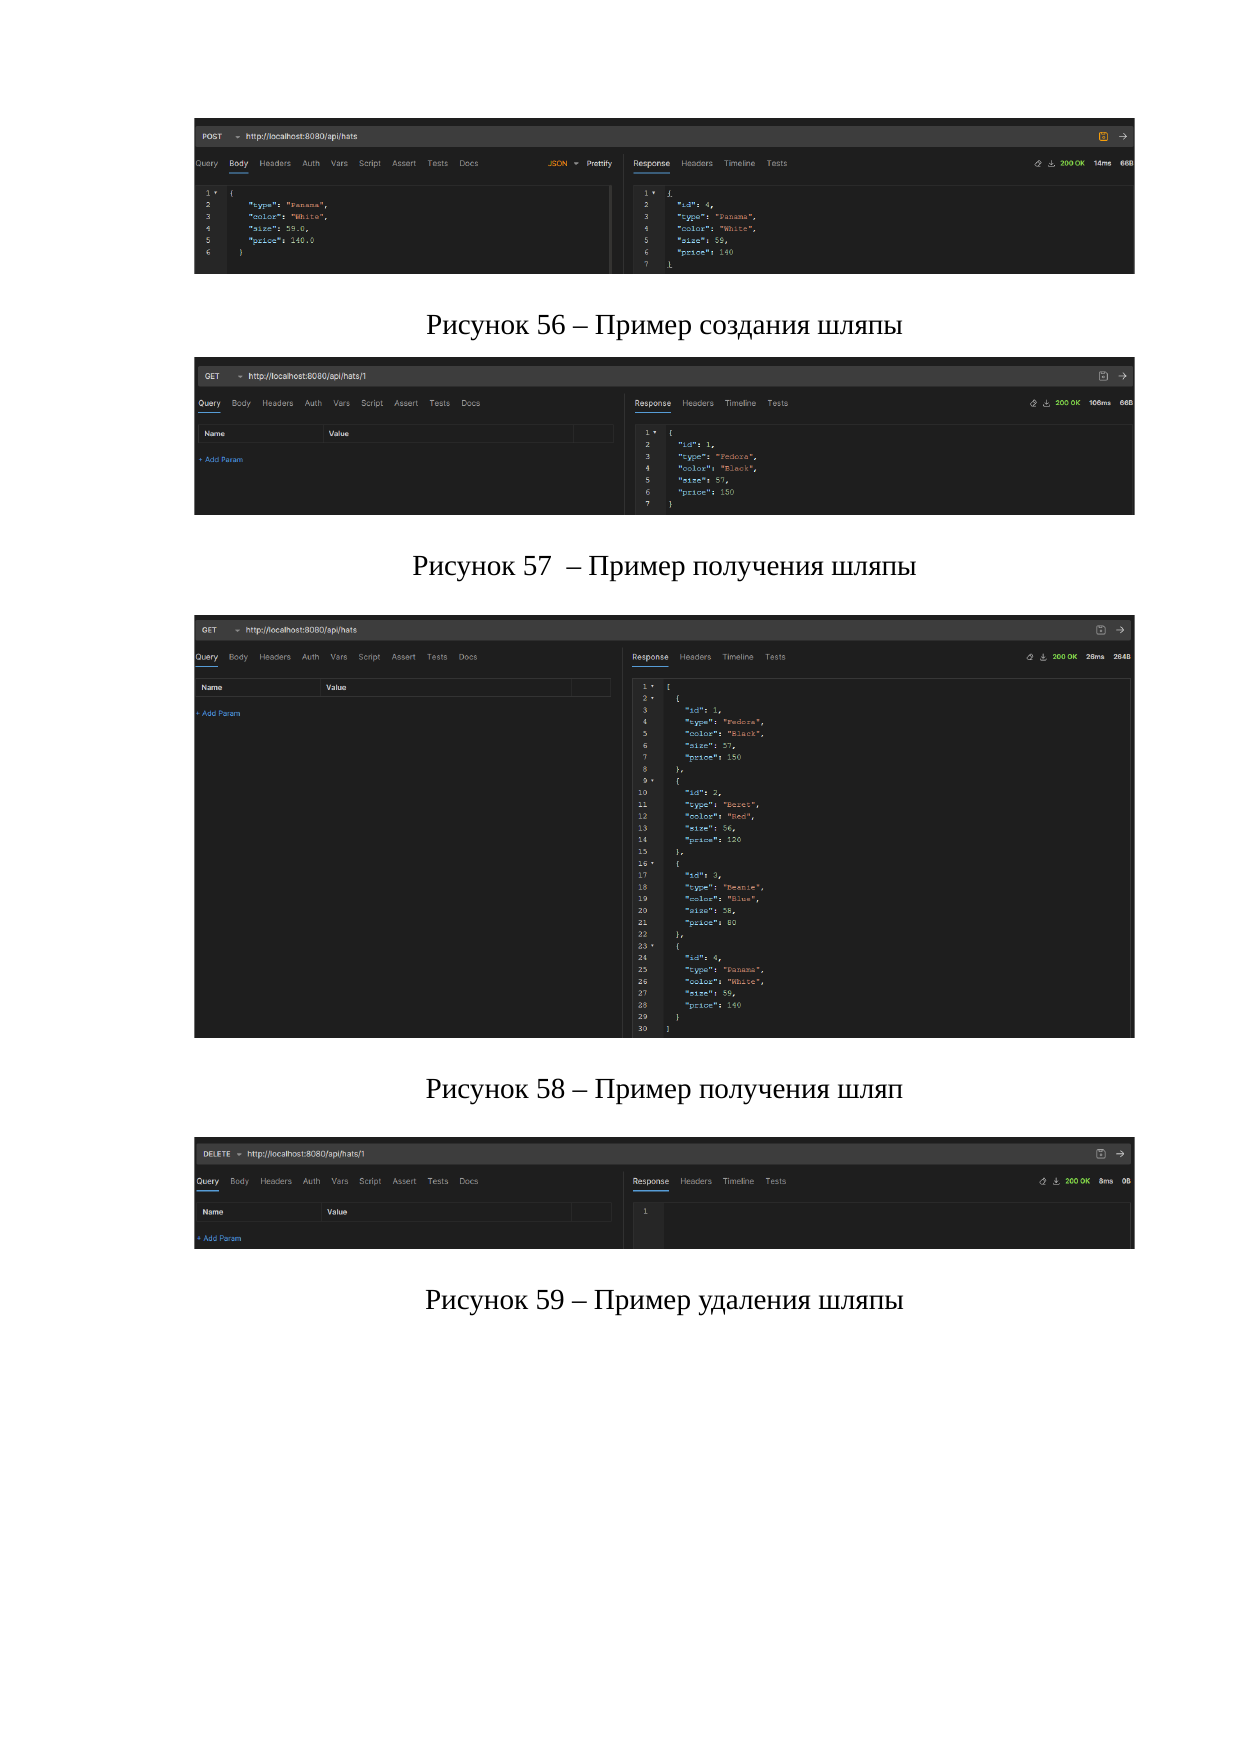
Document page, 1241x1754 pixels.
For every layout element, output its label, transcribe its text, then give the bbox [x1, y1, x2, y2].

text Рисунок 59 – Пример удаления шляпы [177, 1282, 1152, 1315]
text Рисунок 58 – Пример получения шляп [177, 1071, 1152, 1104]
picture [194, 118, 1135, 274]
picture [194, 1137, 1135, 1249]
picture [194, 615, 1135, 1038]
picture [194, 357, 1135, 515]
text Рисунок 57 – Пример получения шляпы [177, 548, 1152, 582]
